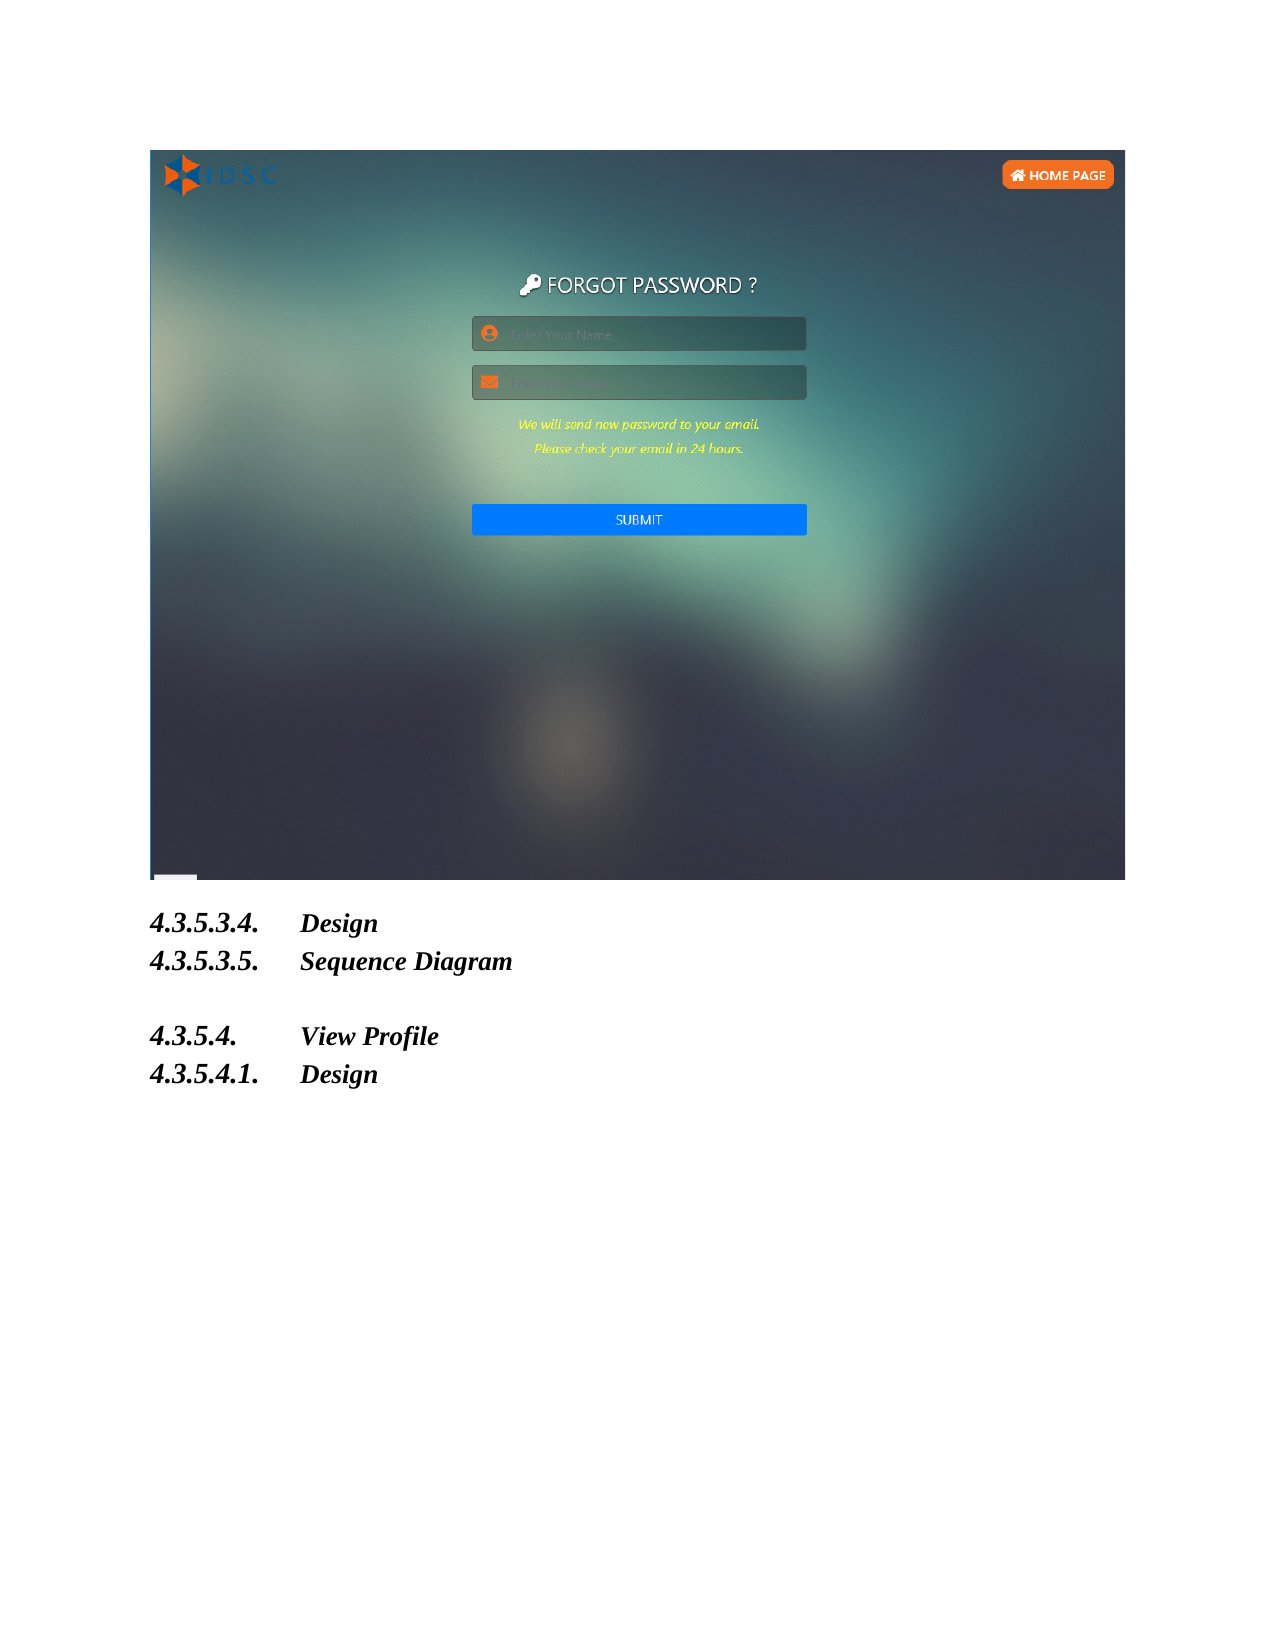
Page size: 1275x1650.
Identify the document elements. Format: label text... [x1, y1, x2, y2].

picture [150, 150, 1125, 880]
list View Profile [150, 1018, 1125, 1051]
list Design [150, 905, 1125, 938]
list Sequence Diagram [150, 943, 1125, 977]
list Design [150, 1056, 1125, 1090]
